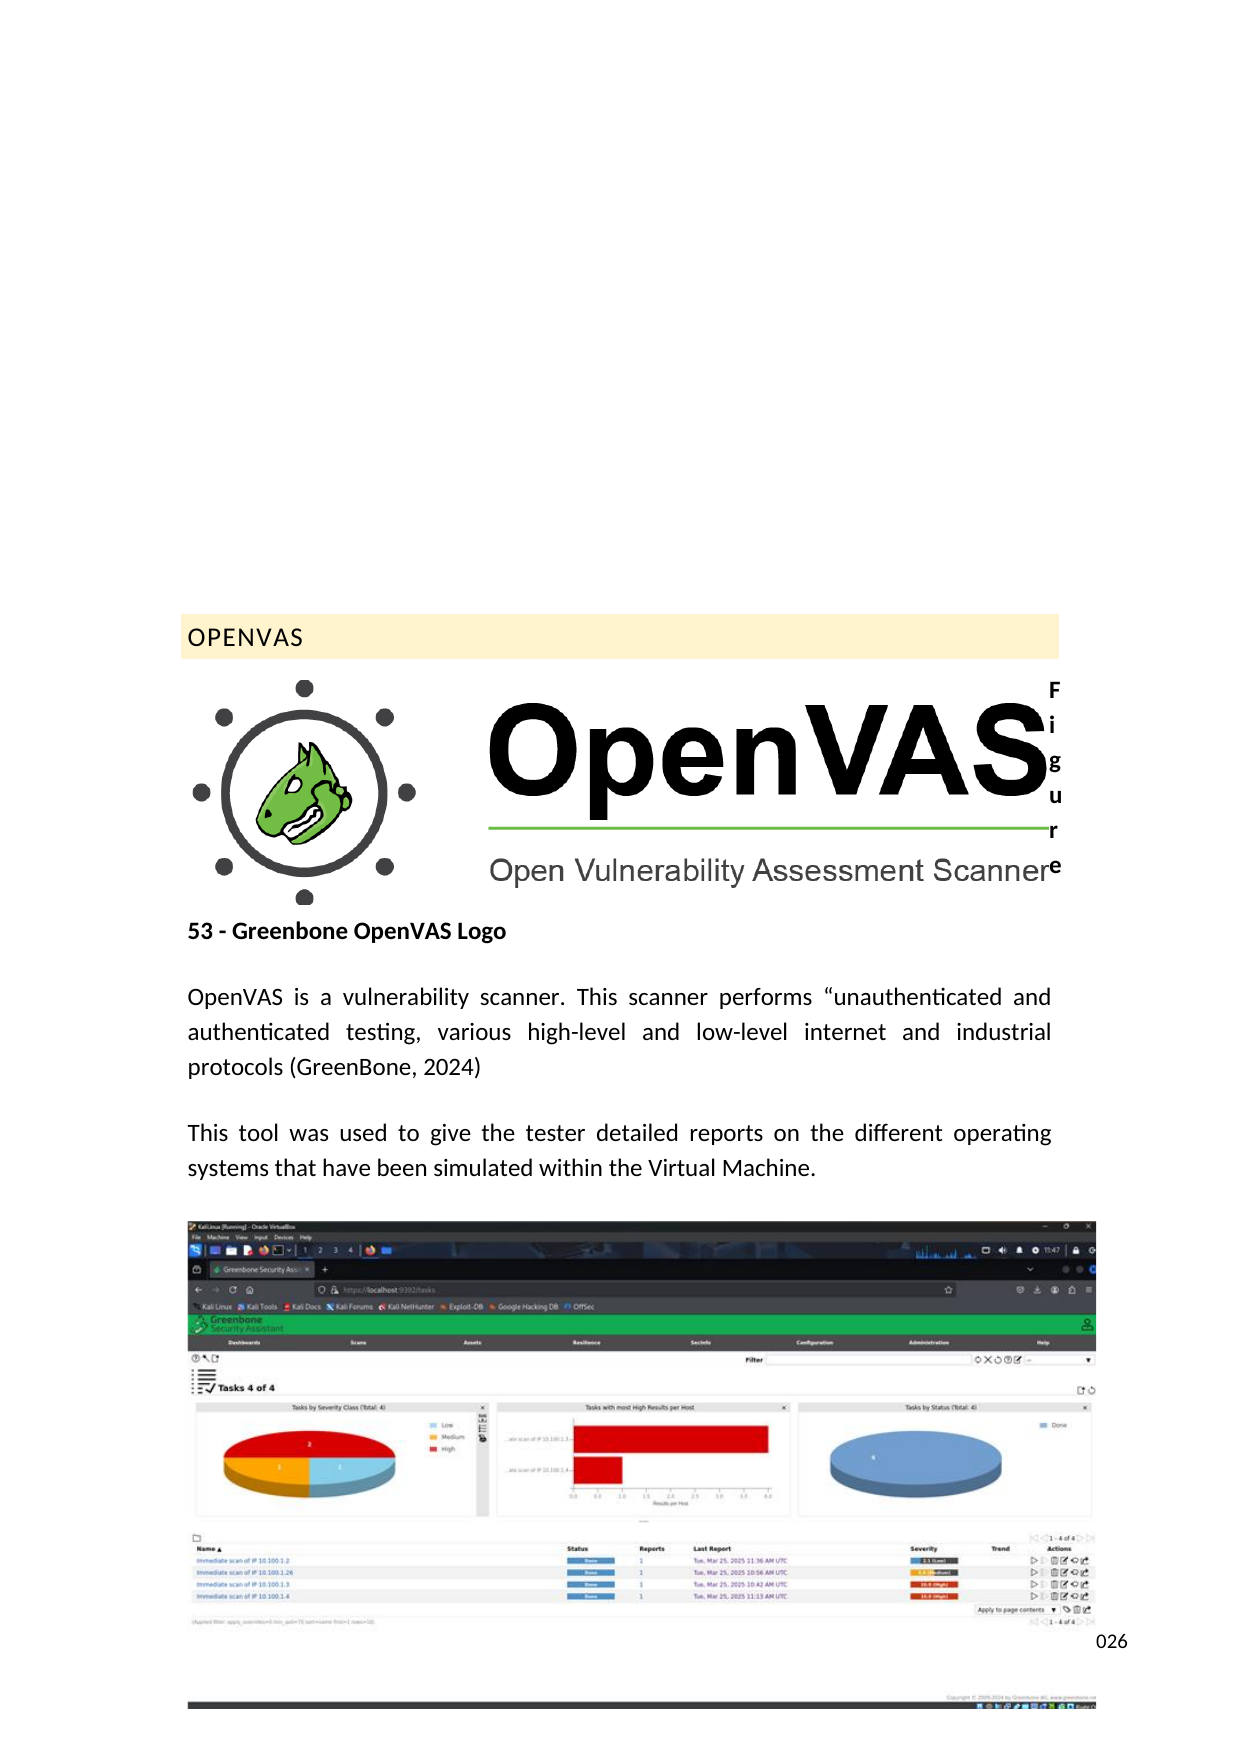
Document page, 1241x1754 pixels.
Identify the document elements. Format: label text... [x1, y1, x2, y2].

subtitle OpenVas [188, 620, 1053, 653]
picture [192, 680, 1048, 905]
text This tool was used to give the tester detailed reports on the different operating systems that have been simulated within the Virtual Machine. [187, 1118, 1053, 1183]
text OpenVAS is a vulnerability scanner. This scanner performs “unauthenticated and authenticated testing, various high-level and low-level internet and industrial protocols (GreenBone, 2024) [187, 981, 1053, 1082]
picture [187, 1221, 1097, 1709]
